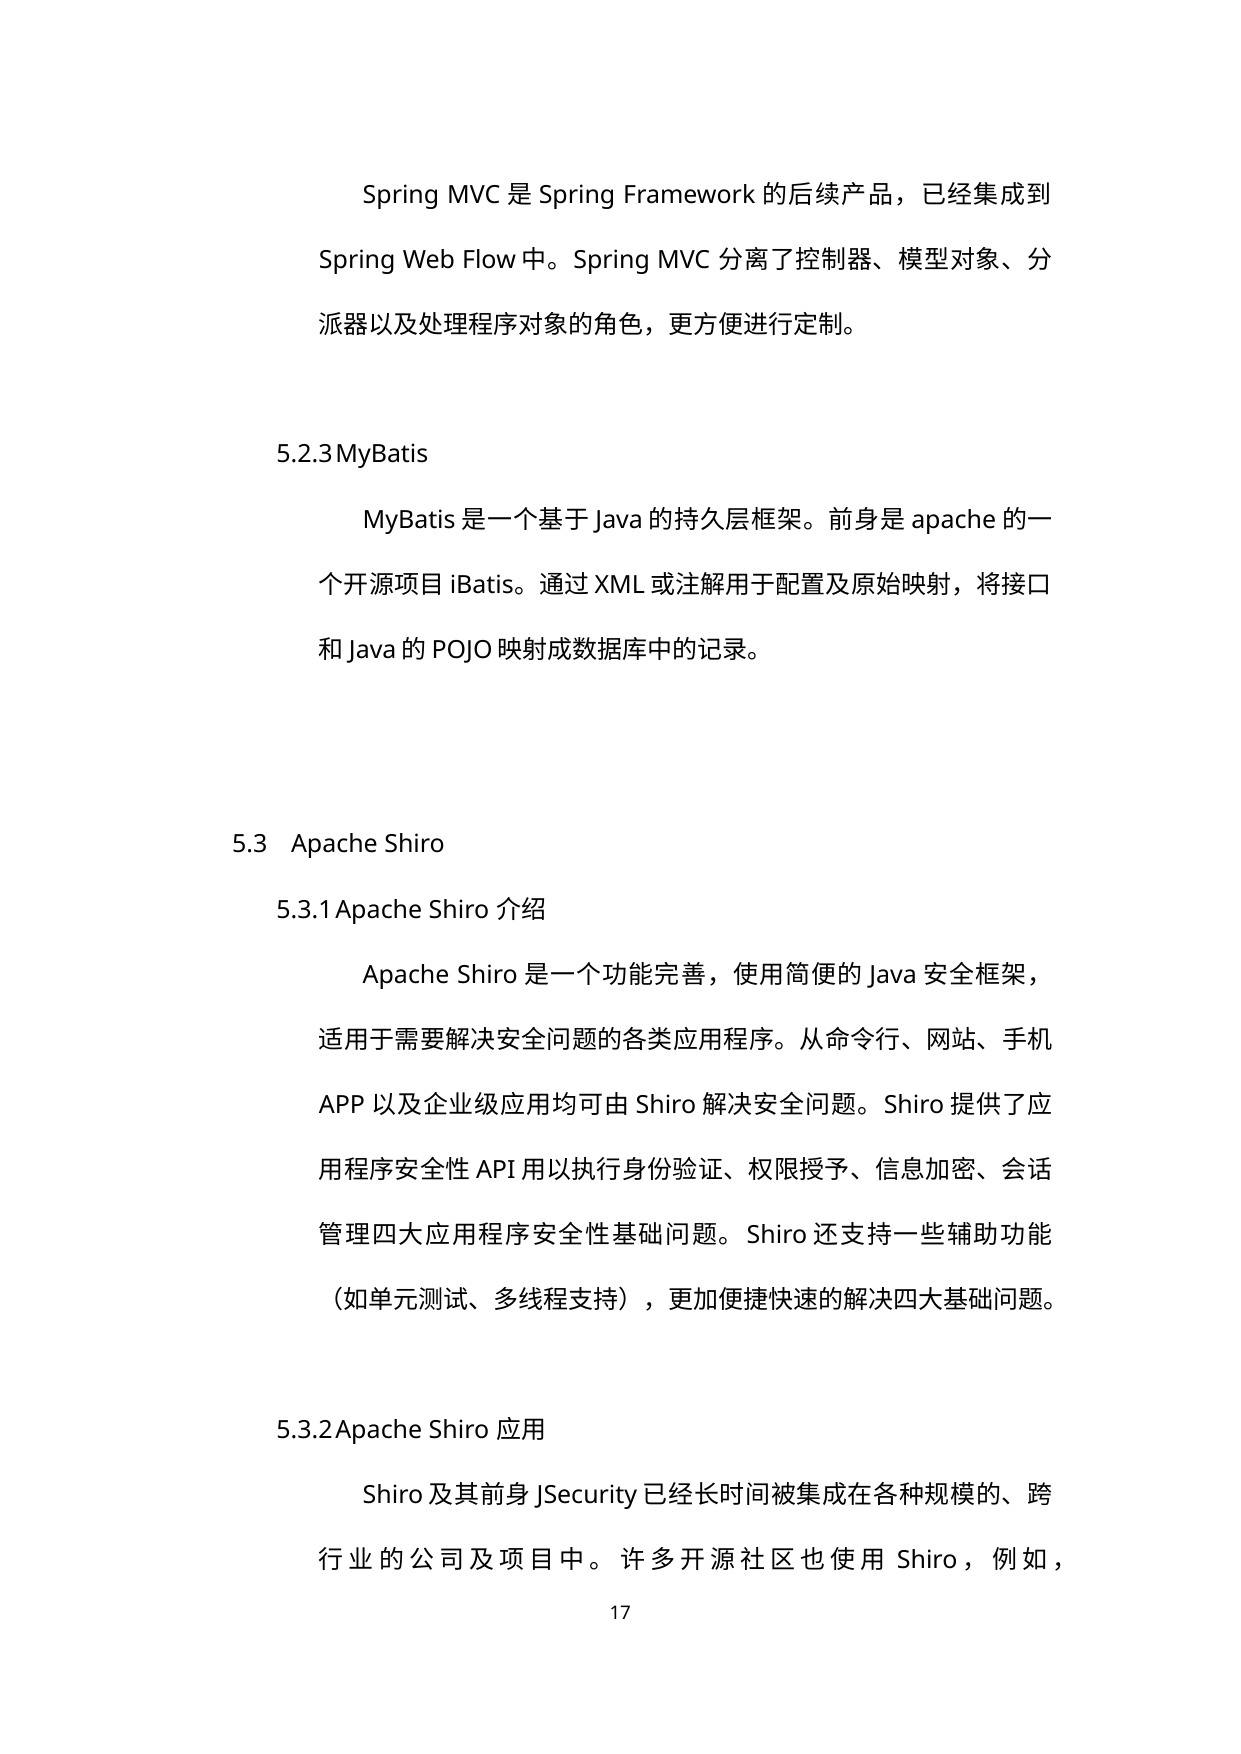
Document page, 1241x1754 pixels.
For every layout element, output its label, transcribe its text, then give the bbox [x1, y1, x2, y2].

text Apache Shiro是一个功能完善，使用简便的Java安全框架，适用于需要解决安全问题的各类应用程序。从命令行、网站、手机APP以及企业级应用均可由Shiro解决安全问题。Shiro提供了应用程序安全性API用以执行身份验证、权限授予、信息加密、会话管理四大应用程序安全性基础问题。Shiro还支持一些辅助功能（如单元测试、多线程支持），更加便捷快速的解决四大基础问题。 [319, 940, 1053, 1330]
list Apache Shiro 应用 [276, 1395, 1053, 1460]
list Apache Shiro 介绍 [276, 875, 1053, 940]
list Apache Shiro [232, 810, 1053, 875]
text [319, 1460, 1053, 1590]
text MyBatis是一个基于Java的持久层框架。前身是apache的一个开源项目iBatis。通过XML或注解用于配置及原始映射，将接口和Java的POJO映射成数据库中的记录。 [319, 485, 1053, 680]
list MyBatis [276, 420, 1053, 485]
list Spring MVC是Spring Framework的后续产品，已经集成到Spring Web Flow中。Spring MVC 分离了控制器、模型对象、分派器以及处理程序对象的角色，更方便进行定制。 [319, 160, 1053, 355]
